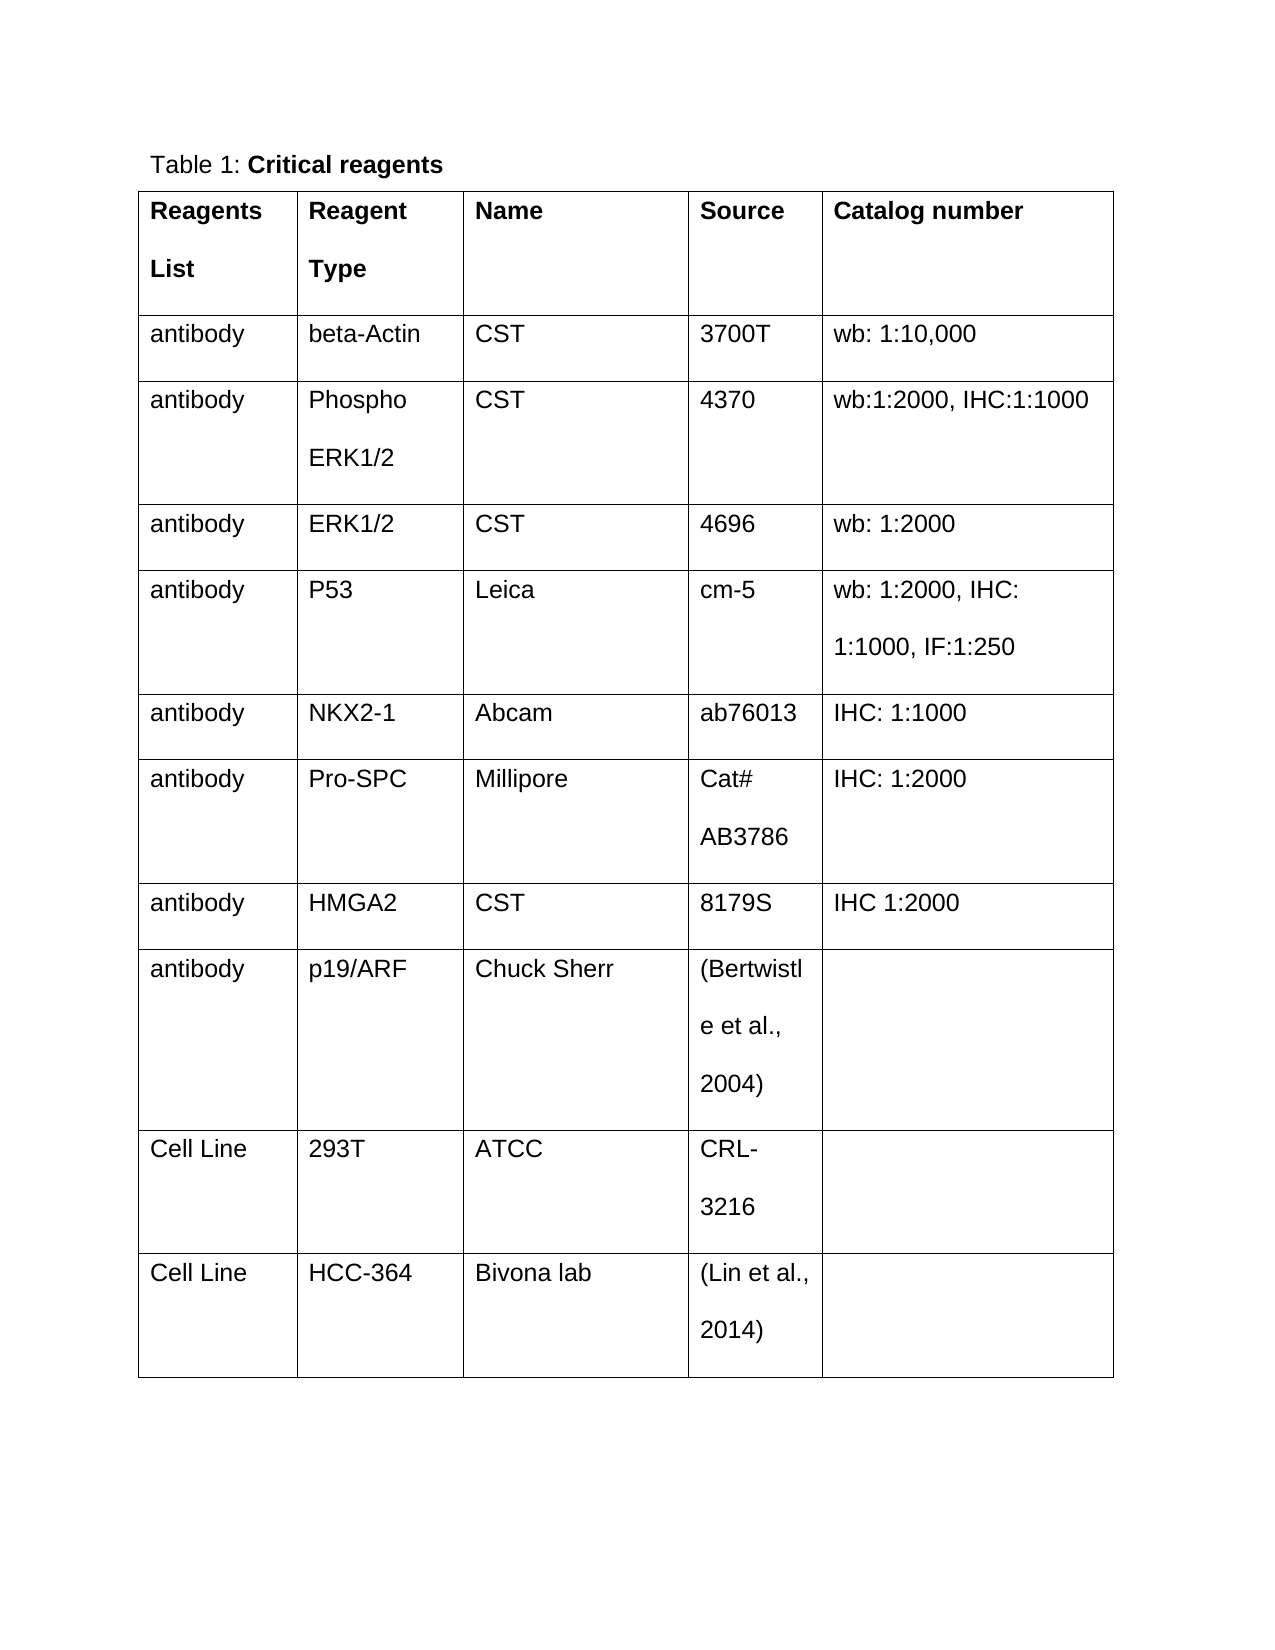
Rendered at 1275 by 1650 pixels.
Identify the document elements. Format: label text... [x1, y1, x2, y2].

table_cell IHC: 1:1000 [823, 695, 1113, 759]
table_cell CST [464, 382, 688, 504]
table_cell Abcam [464, 695, 688, 759]
table_cell HCC-364 [298, 1254, 463, 1377]
table_cell (Lin et al., 2014) [689, 1254, 822, 1377]
table_cell (Bertwistle et al., 2004) [689, 950, 822, 1130]
table_cell wb:1:2000, IHC:1:1000 [823, 382, 1113, 504]
table_cell antibody [139, 571, 297, 693]
text Table 1: Critical reagents [150, 150, 1125, 179]
table_cell antibody [139, 760, 297, 883]
table_cell p19/ARF [298, 950, 463, 1130]
table_cell antibody [139, 950, 297, 1130]
table_cell IHC 1:2000 [823, 884, 1113, 949]
table_cell ERK1/2 [298, 505, 463, 570]
table_cell Pro-SPC [298, 760, 463, 883]
table_cell CST [464, 316, 688, 381]
table_cell Leica [464, 571, 688, 693]
table_cell antibody [139, 884, 297, 949]
table_cell [823, 1131, 1113, 1253]
table_cell 293T [298, 1131, 463, 1253]
table_cell IHC: 1:2000 [823, 760, 1113, 883]
table_cell 8179S [689, 884, 822, 949]
table_cell P53 [298, 571, 463, 693]
table_header Name [464, 192, 688, 315]
table_cell Cell Line [139, 1131, 297, 1253]
table_cell 4370 [689, 382, 822, 504]
table_cell antibody [139, 316, 297, 381]
table_cell Cell Line [139, 1254, 297, 1377]
table_cell beta-Actin [298, 316, 463, 381]
table_cell CST [464, 505, 688, 570]
table_cell Bivona lab [464, 1254, 688, 1377]
table_cell 3700T [689, 316, 822, 381]
table_cell Cat# AB3786 [689, 760, 822, 883]
table_header Reagents List [139, 192, 297, 315]
table_cell antibody [139, 695, 297, 759]
table_cell [823, 950, 1113, 1130]
table_cell HMGA2 [298, 884, 463, 949]
table_cell CRL-3216 [689, 1131, 822, 1253]
table_cell Phospho ERK1/2 [298, 382, 463, 504]
table_cell antibody [139, 505, 297, 570]
table_header Source [689, 192, 822, 315]
table_cell NKX2-1 [298, 695, 463, 759]
table_cell wb: 1:2000, IHC: 1:1000, IF:1:250 [823, 571, 1113, 693]
table_cell 4696 [689, 505, 822, 570]
table_cell CST [464, 884, 688, 949]
table_cell wb: 1:2000 [823, 505, 1113, 570]
table_header Catalog number [823, 192, 1113, 315]
table_cell ATCC [464, 1131, 688, 1253]
table_cell ab76013 [689, 695, 822, 759]
table_cell [823, 1254, 1113, 1377]
table_header Reagent Type [298, 192, 463, 315]
table_cell cm-5 [689, 571, 822, 693]
table_cell Chuck Sherr [464, 950, 688, 1130]
table_cell Millipore [464, 760, 688, 883]
table_cell wb: 1:10,000 [823, 316, 1113, 381]
table_cell antibody [139, 382, 297, 504]
